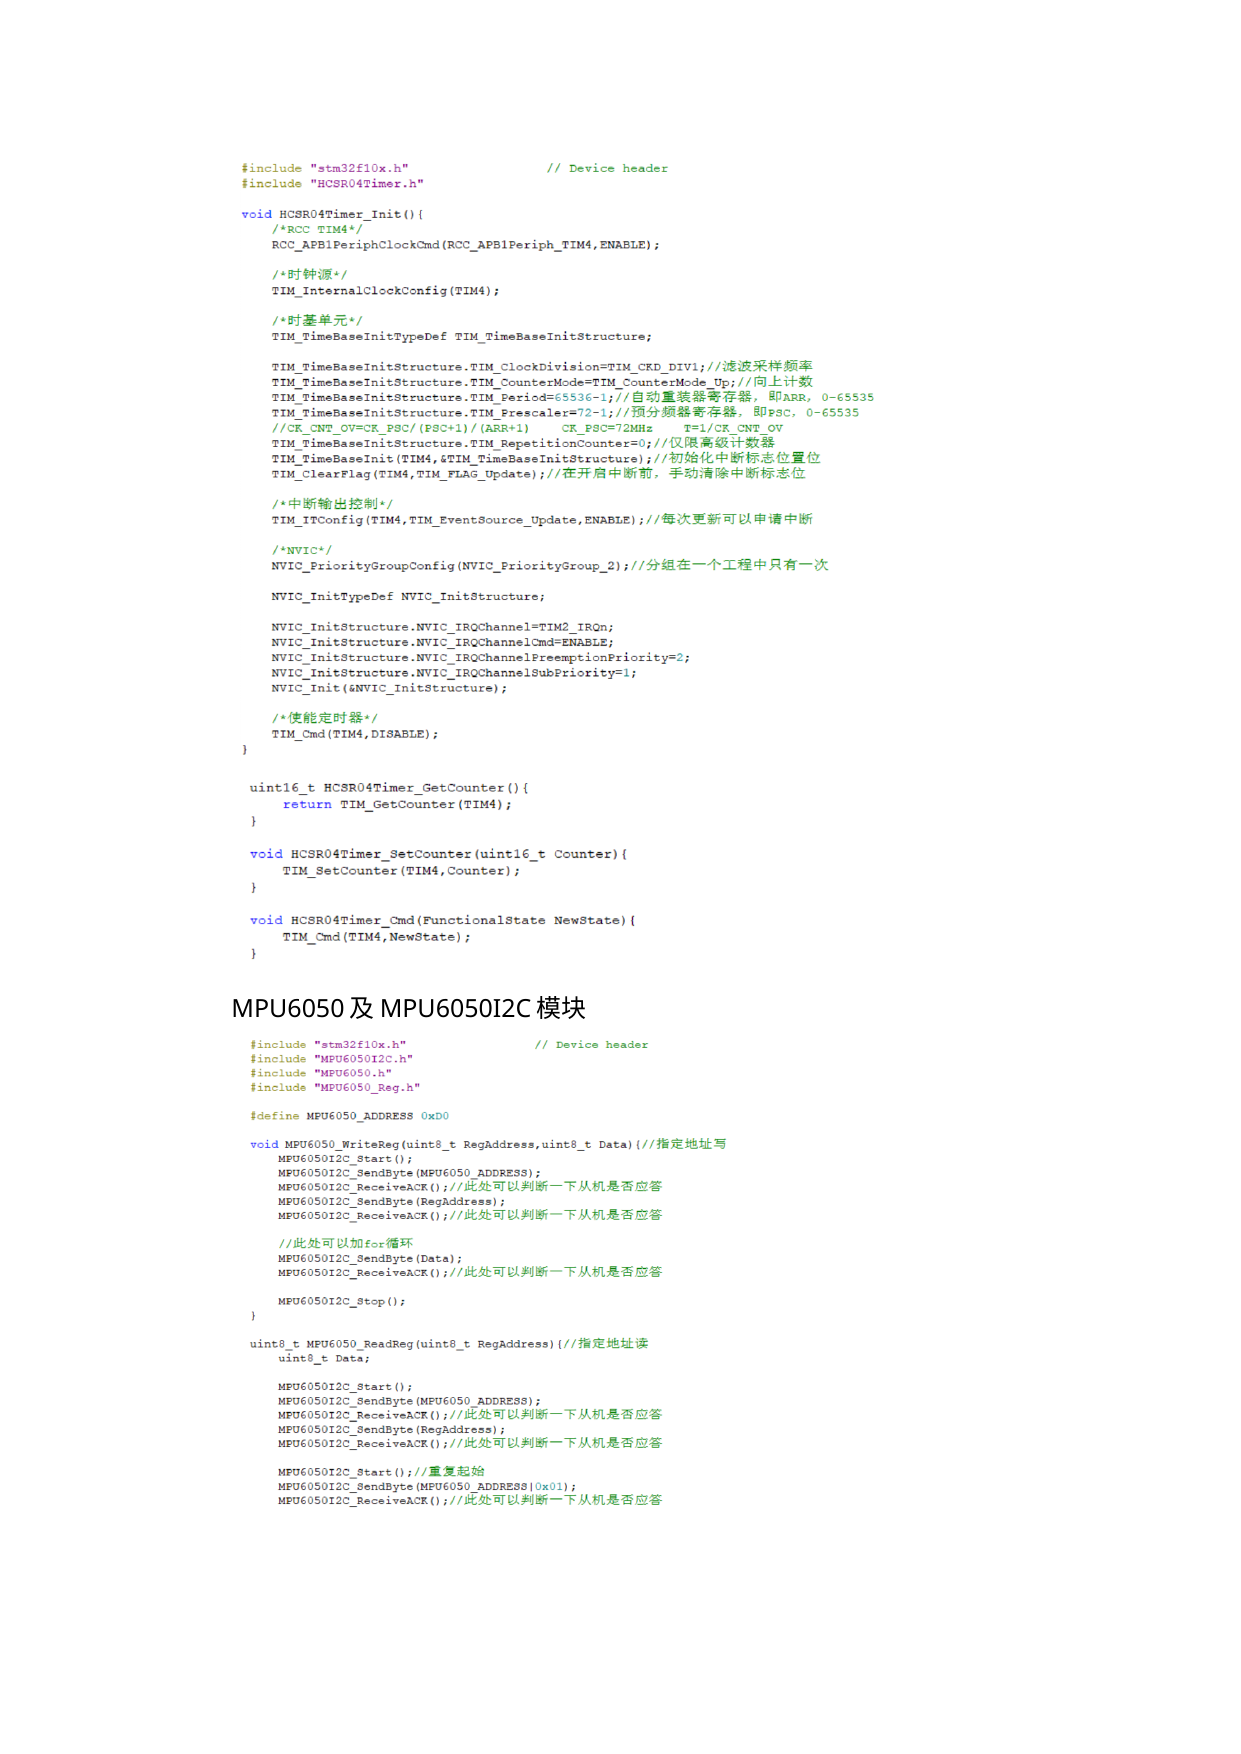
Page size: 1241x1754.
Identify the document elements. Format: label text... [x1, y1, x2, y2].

picture [249, 779, 991, 971]
text MPU6050及MPU6050I2C模块 [187, 974, 1053, 1039]
picture [240, 162, 1000, 761]
picture [249, 1039, 992, 1508]
